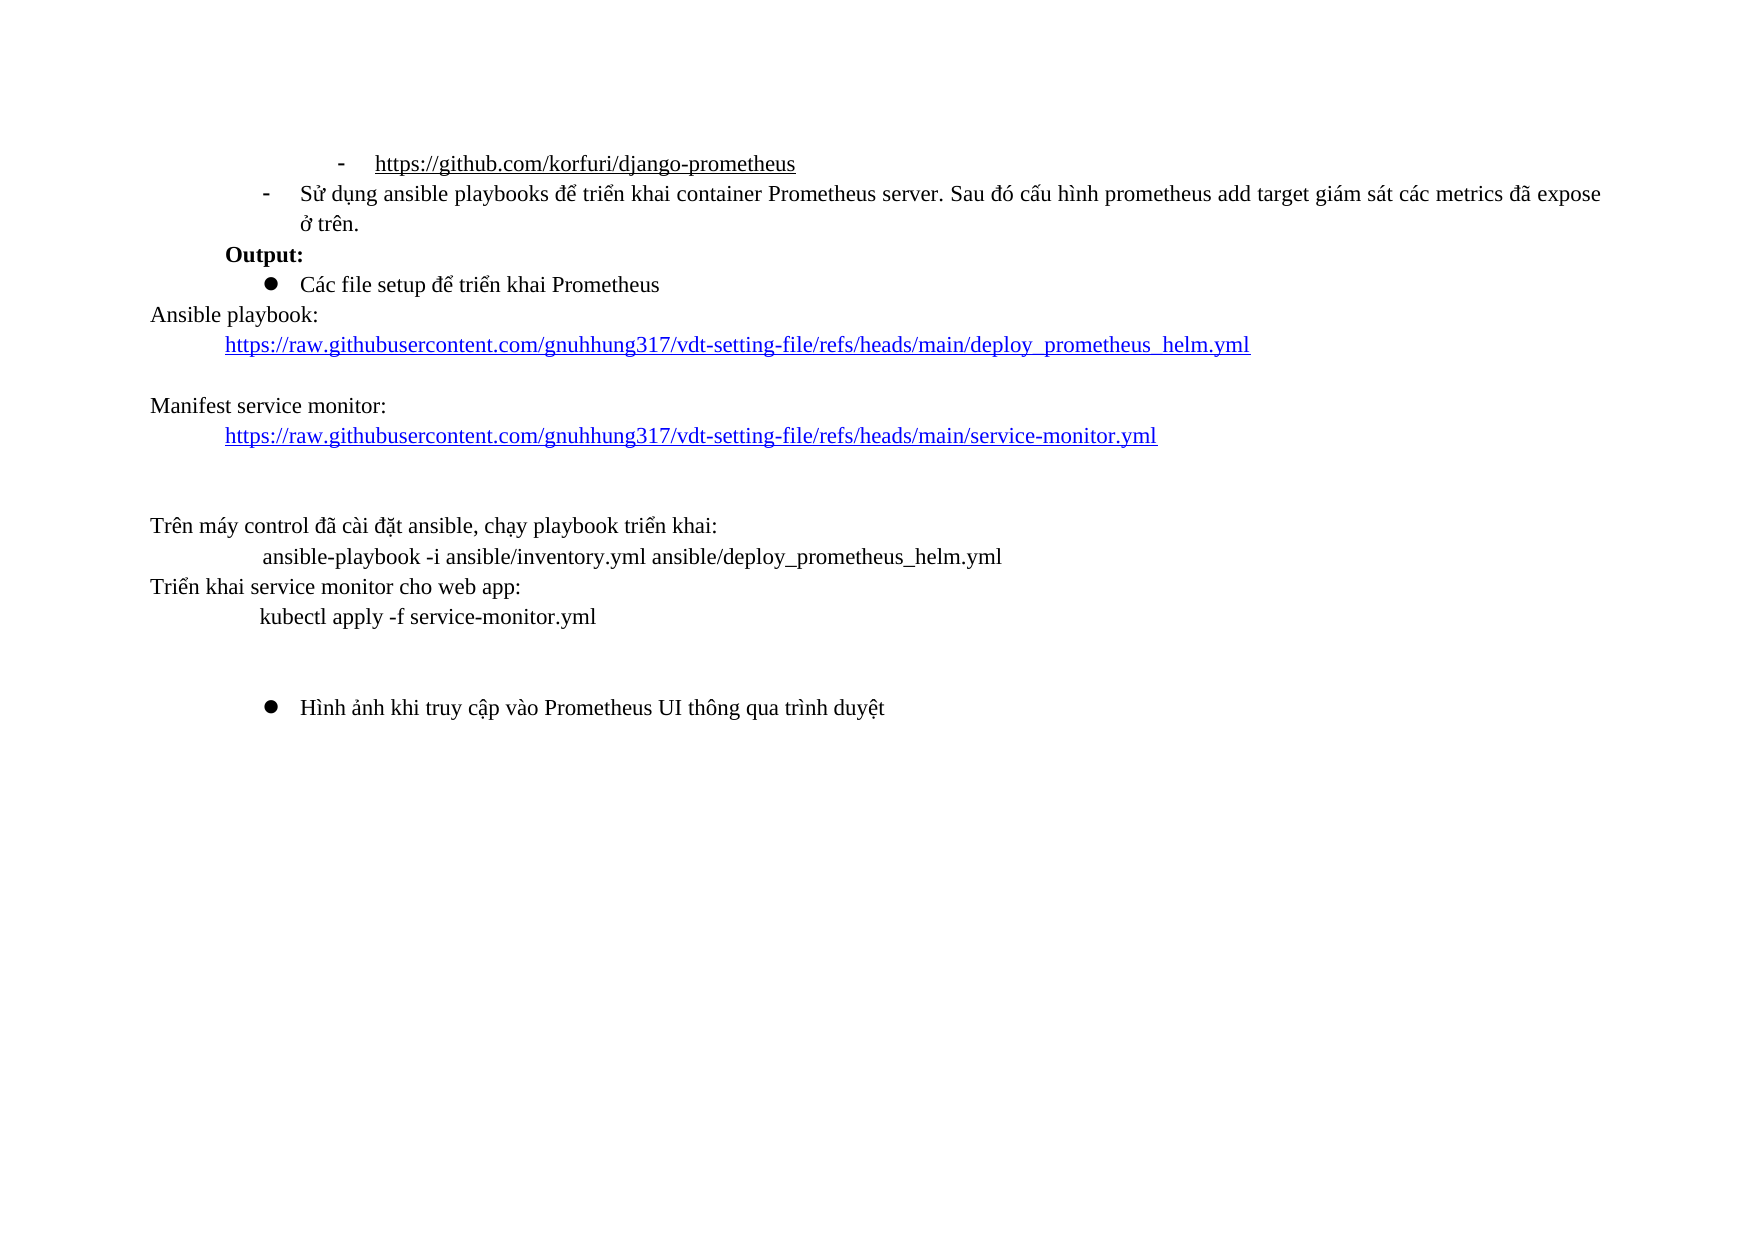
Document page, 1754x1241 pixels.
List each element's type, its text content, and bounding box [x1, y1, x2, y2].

text Ansible playbook: [150, 301, 1604, 327]
text Trên máy control đã cài đặt ansible, chạy playbook triển khai: [150, 512, 1604, 539]
text https://raw.githubusercontent.com/gnuhhung317/vdt-setting-file/refs/heads/main/deploy_prometheus_helm.yml [225, 331, 1604, 358]
text Triển khai service monitor cho web app: [150, 573, 1604, 599]
list https://github.com/korfuri/django-prometheus [337, 150, 1604, 176]
text Output: [225, 241, 1604, 267]
list Các file setup để triển khai Prometheus [262, 271, 1604, 297]
text https://raw.githubusercontent.com/gnuhhung317/vdt-setting-file/refs/heads/main/service-monitor.yml [150, 422, 1604, 448]
text kubectl apply -f service-monitor.yml [150, 603, 1604, 629]
text Manifest service monitor: [150, 392, 1604, 418]
list Sử dụng ansible playbooks để triển khai container Prometheus server. Sau đó cấu hình prometheus add target giám sát các metrics đã expose ở trên. [262, 180, 1604, 237]
list Hình ảnh khi truy cập vào Prometheus UI thông qua trình duyệt [262, 694, 1604, 720]
text ansible-playbook -i ansible/inventory.yml ansible/deploy_prometheus_helm.yml [262, 543, 1604, 569]
